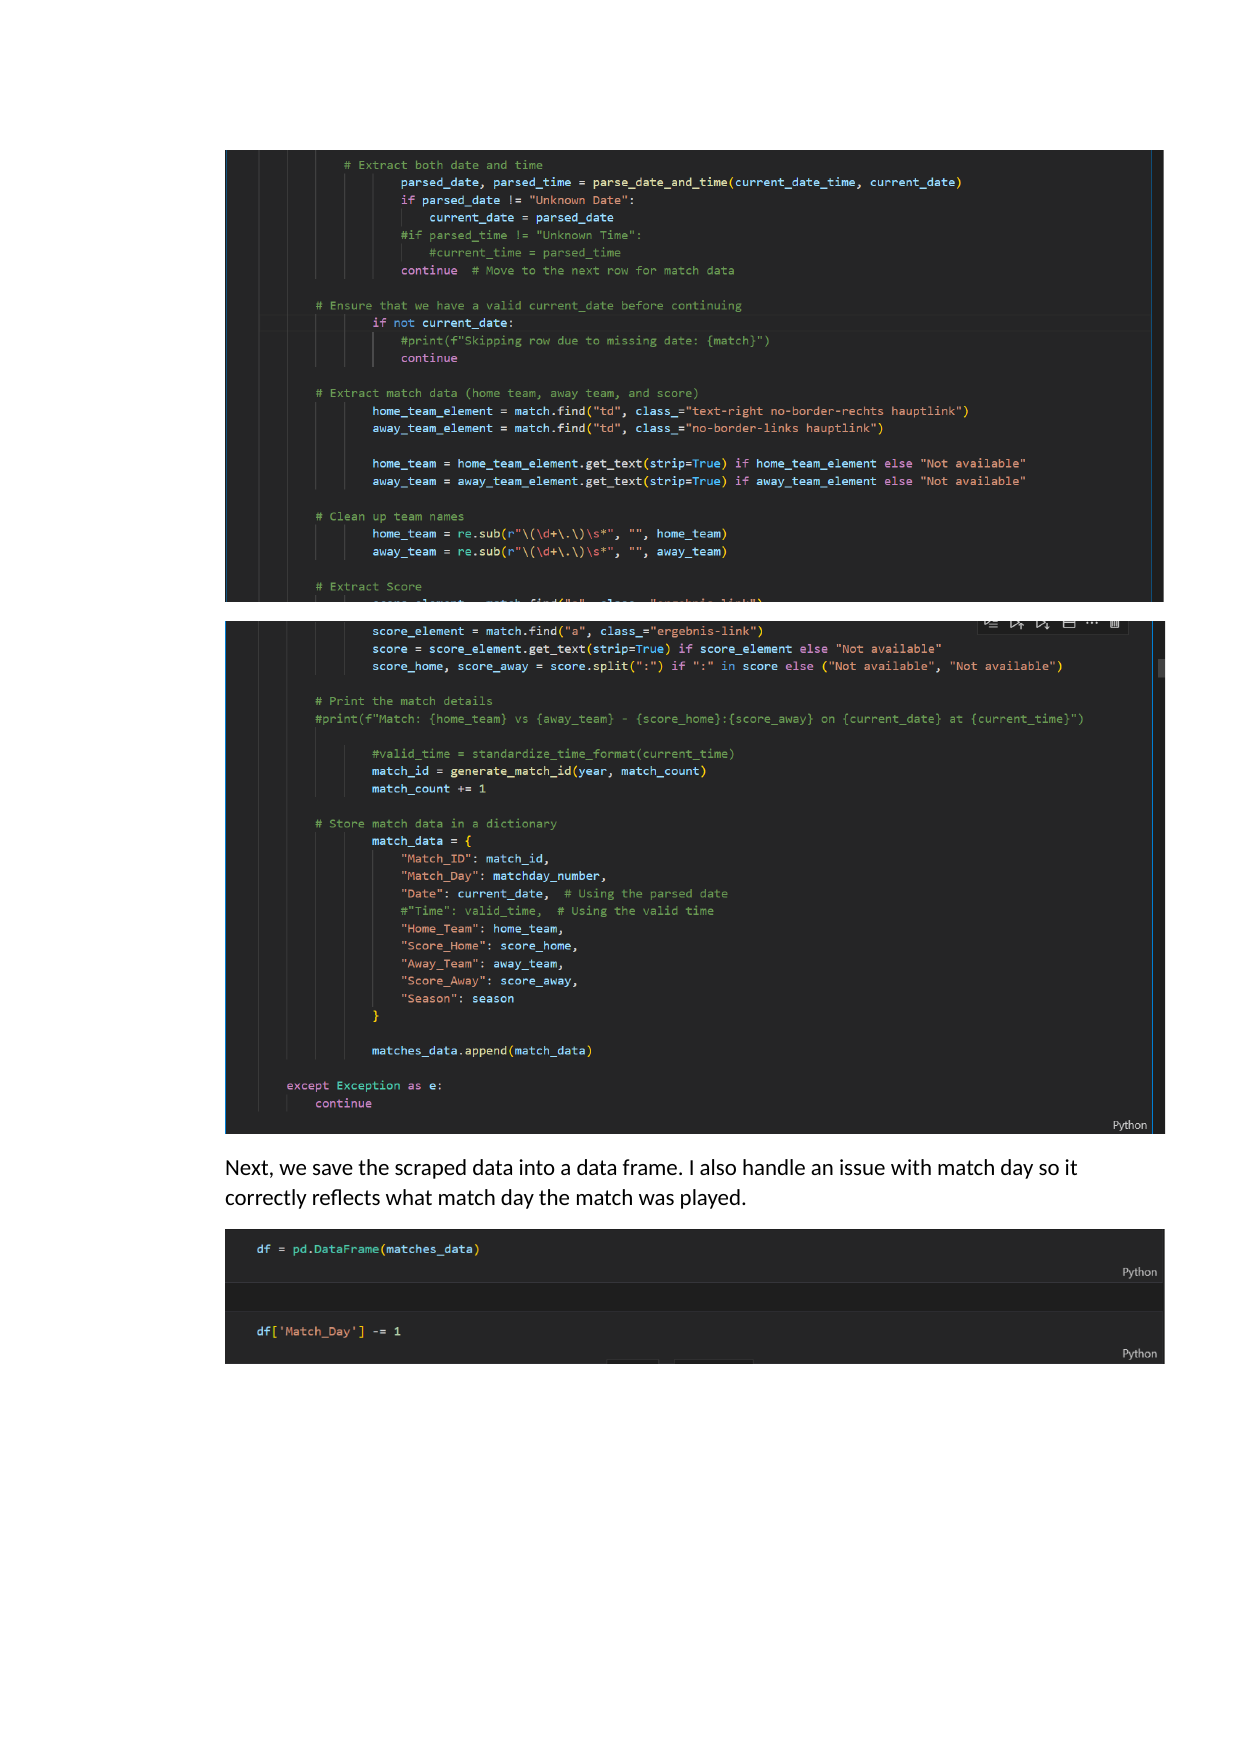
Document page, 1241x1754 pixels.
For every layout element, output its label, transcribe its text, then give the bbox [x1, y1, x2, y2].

picture [225, 621, 1166, 1134]
picture [225, 1229, 1165, 1364]
picture [225, 150, 1164, 602]
text Next, we save the scraped data into a data frame. I also handle an issue with match day so it correctly reflects what match day the match was played. [225, 1153, 1090, 1211]
